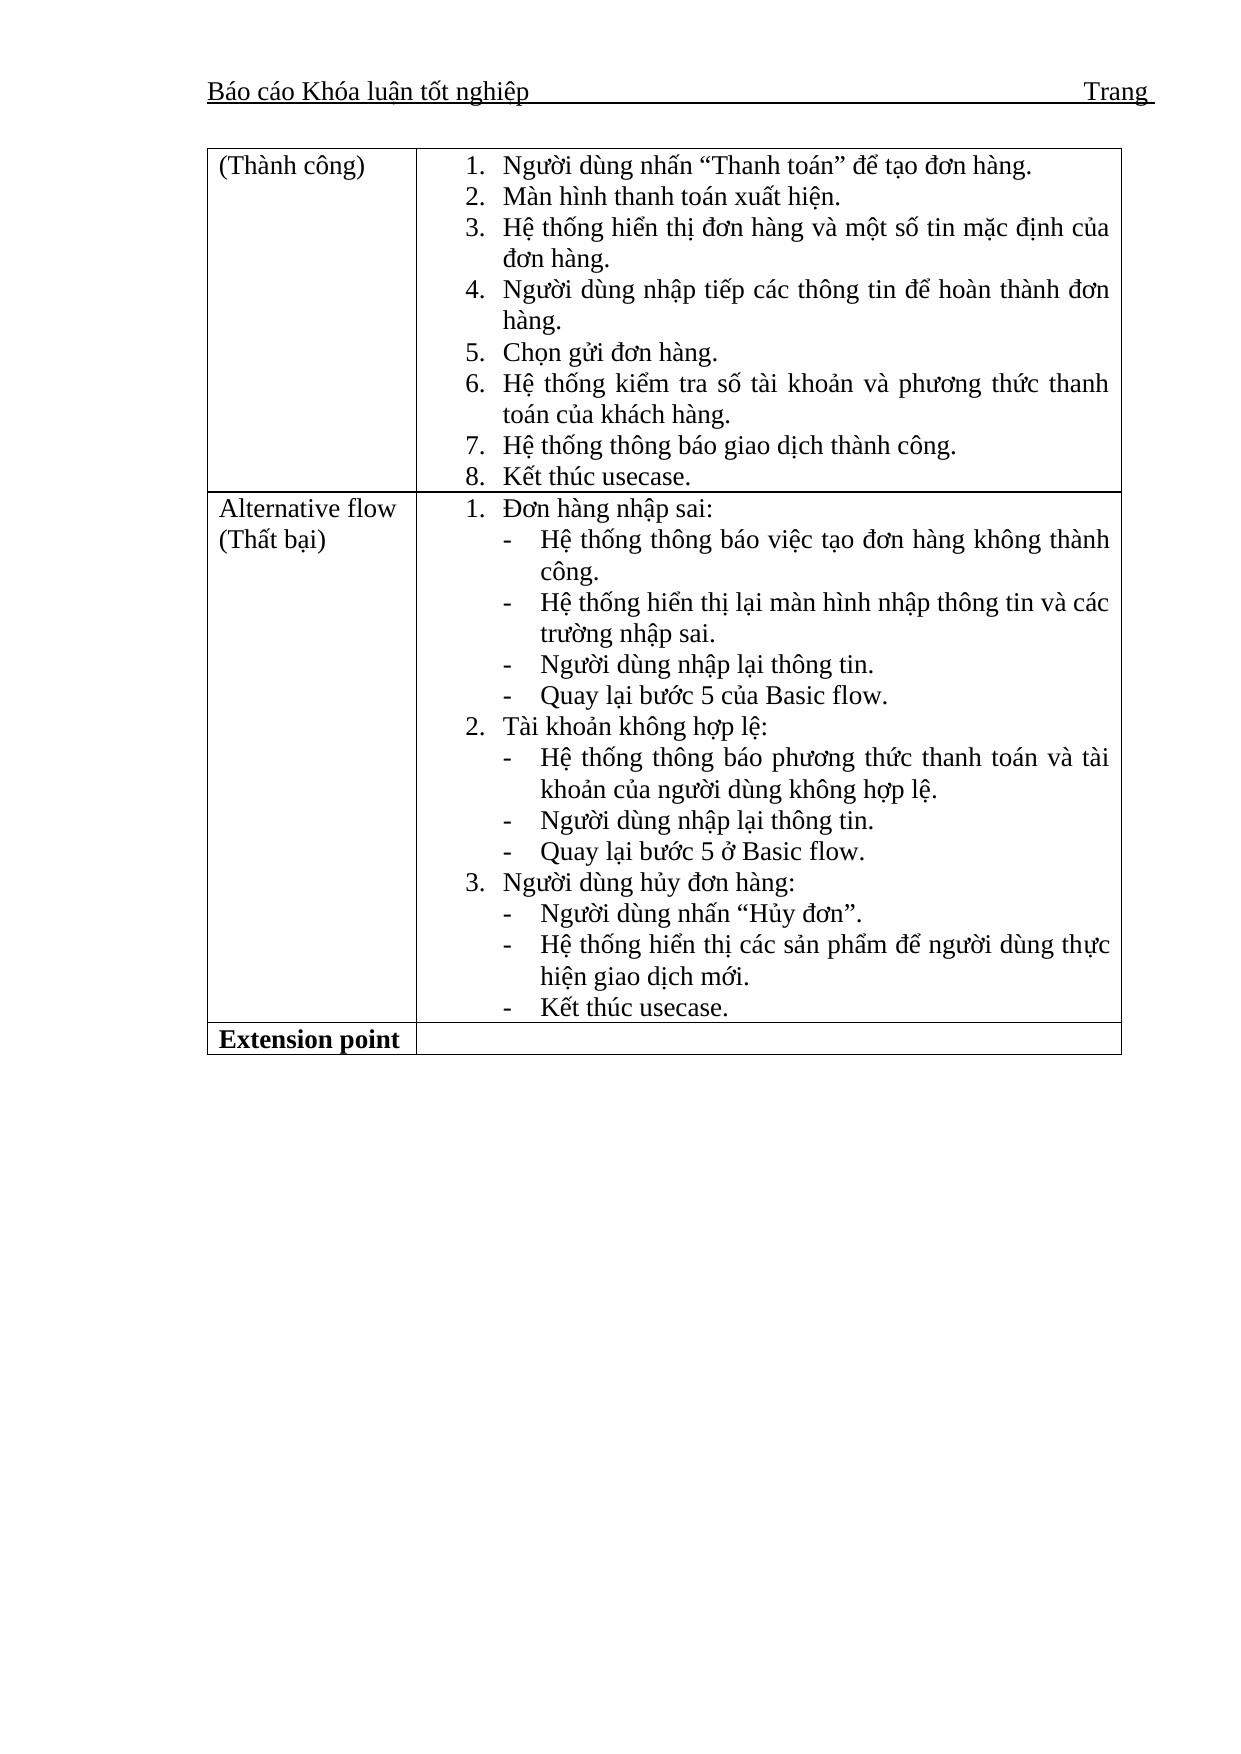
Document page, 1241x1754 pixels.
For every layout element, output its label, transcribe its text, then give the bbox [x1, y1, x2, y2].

table_cell Alternative flow (Thất bại) [208, 493, 416, 1022]
table_cell [417, 1023, 1121, 1054]
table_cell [208, 149, 416, 491]
table_cell Extension point [208, 1023, 416, 1054]
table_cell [417, 149, 1121, 491]
table_cell Đơn hàng nhập sai: Hệ thống thông báo việc tạo đơn hàng không thành công. Hệ thống hiển thị lại màn hình nhập thông tin và các trường nhập sai. Người dùng nhập lại thông tin. Quay lại bước 5 của Basic flow. Tài khoản không hợp lệ: Hệ thống thông báo phương thức thanh toán và tài khoản của người dùng không hợp lệ. Người dùng nhập lại thông tin. Quay lại bước 5 ở Basic flow. Người dùng hủy đơn hàng: Người dùng nhấn “Hủy đơn”. Hệ thống hiển thị các sản phẩm để người dùng thực hiện giao dịch mới. Kết thúc usecase. [417, 493, 1121, 1022]
